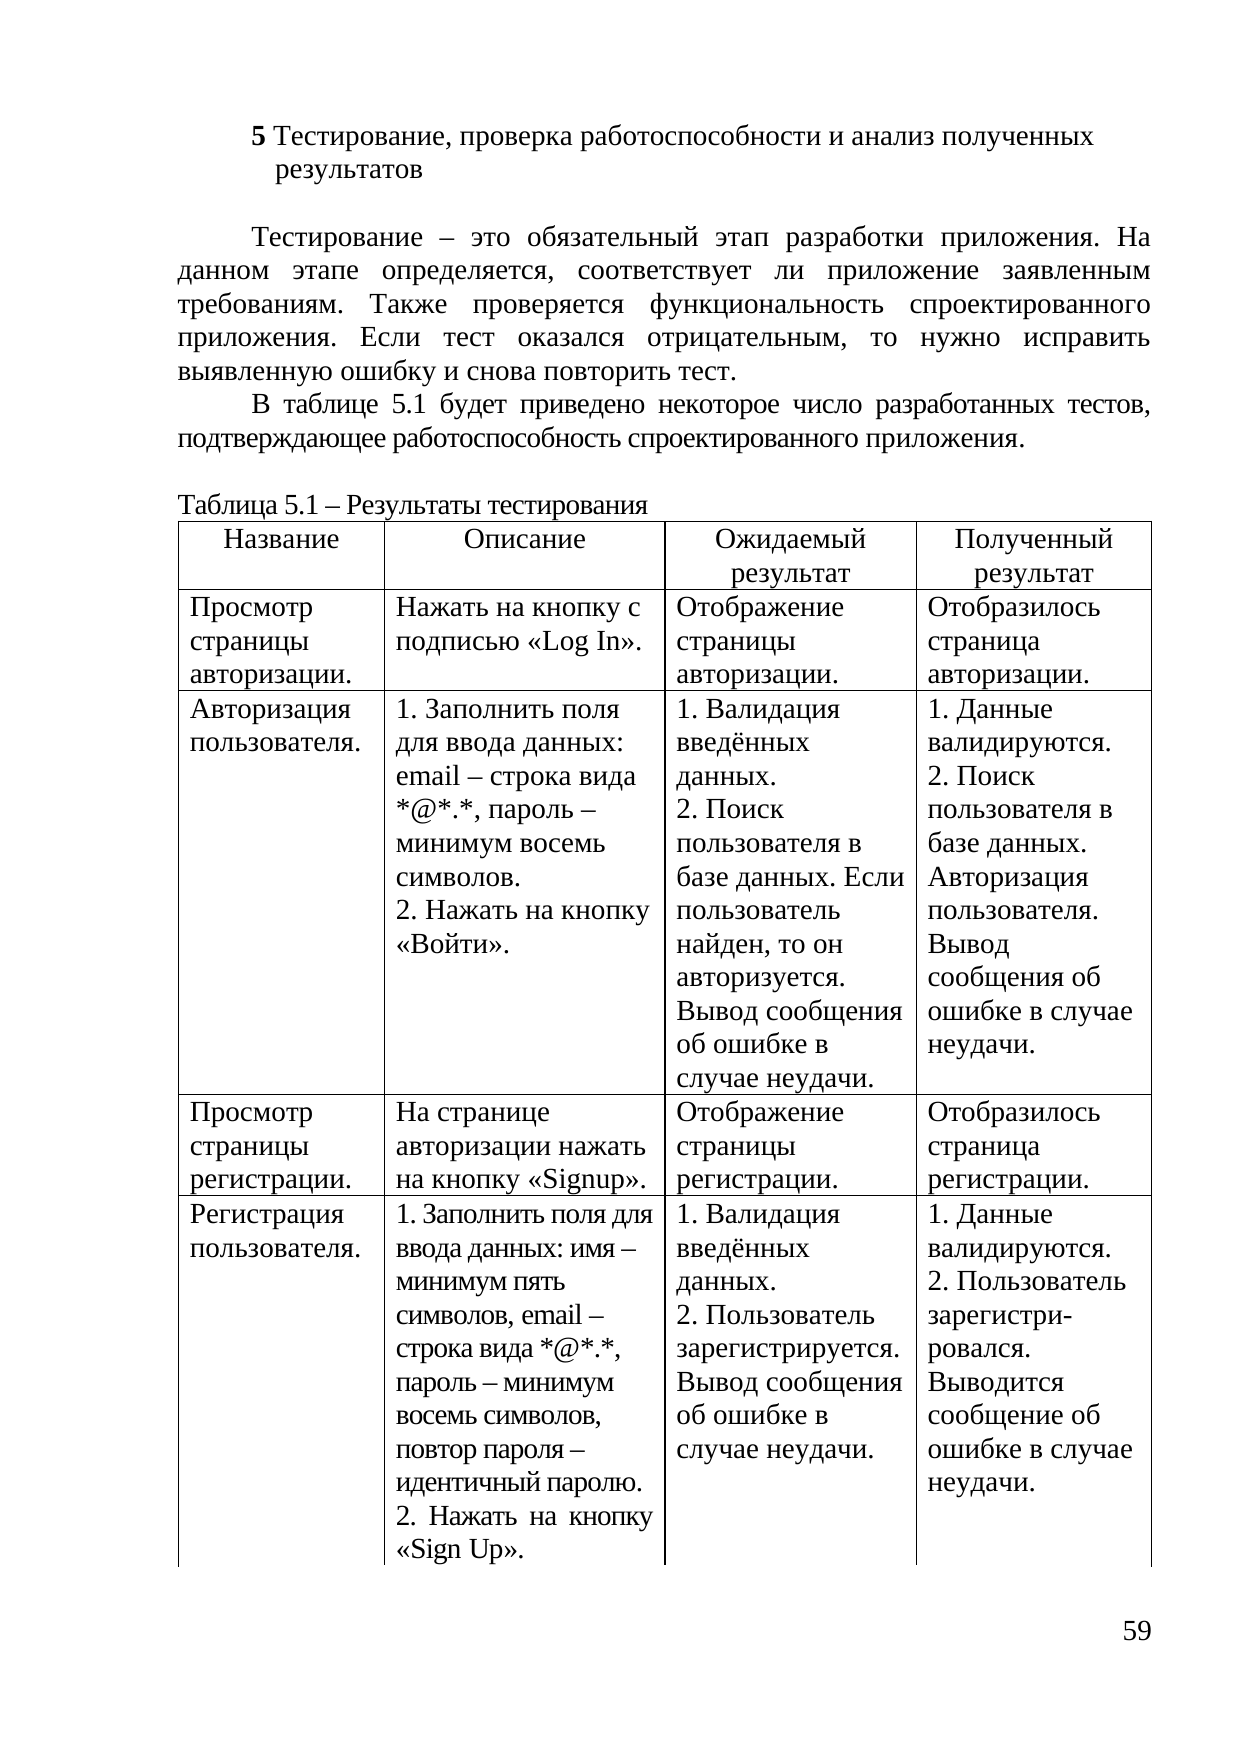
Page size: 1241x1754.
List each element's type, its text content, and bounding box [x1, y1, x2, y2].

table_cell Авторизация пользователя. [179, 691, 384, 1093]
table_cell На странице авторизации нажать на кнопку «Signup». [385, 1095, 664, 1195]
table_cell 1. Данные валидируются. 2. Поиск пользователя в базе данных. Авторизация пользователя. Вывод сообщения об ошибке в случае неудачи. [917, 691, 1151, 1093]
text В таблице 5.1 будет приведено некоторое число разработанных тестов, подтверждающее работоспособность спроектированного приложения. [177, 386, 1152, 453]
table_cell 1. Валидация введённых данных. 2. Поиск пользователя в базе данных. Если пользователь найден, то он авторизуется. Вывод сообщения об ошибке в случае неудачи. [666, 691, 916, 1093]
text 5 Тестирование, проверка работоспособности и анализ полученных результатов [251, 118, 1152, 185]
table_cell 1. Заполнить поля для ввода данных: имя – минимум пять символов, email – строка вида *@*.*, пароль – минимум восемь символов, повтор пароля – идентичный паролю. 2. Нажать на кнопку «Sign Up». [385, 1196, 664, 1565]
table_header Ожидаемый результат [666, 522, 916, 589]
table_cell Отобразилось страница регистрации. [917, 1095, 1151, 1195]
table_cell Просмотр страницы регистрации. [179, 1095, 384, 1195]
table_cell Нажать на кнопку с подписью «Log In». [385, 590, 664, 690]
text Таблица 5.1 – Результаты тестирования [177, 487, 1152, 521]
table_header Описание [385, 522, 664, 589]
table_header Название [179, 522, 384, 589]
table_cell Отображение страницы регистрации. [666, 1095, 916, 1195]
table_cell Отображение страницы авторизации. [666, 590, 916, 690]
table_header Полученный результат [917, 522, 1151, 589]
text Тестирование – это обязательный этап разработки приложения. На данном этапе определяется, соответствует ли приложение заявленным требованиям. Также проверяется функциональность спроектированного приложения. Если тест оказался отрицательным, то нужно исправить выявленную ошибку и снова повторить тест. [177, 219, 1152, 386]
table_cell Просмотр страницы авторизации. [179, 590, 384, 690]
table_cell Регистрация пользователя. [179, 1196, 384, 1565]
table_cell Отобразилось страница авторизации. [917, 590, 1151, 690]
table_cell 1. Данные валидируются. 2. Пользователь зарегистри-ровался. Выводится сообщение об ошибке в случае неудачи. [917, 1196, 1151, 1565]
table_cell 1. Заполнить поля для ввода данных: email – строка вида *@*.*, пароль – минимум восемь символов. 2. Нажать на кнопку «Войти». [385, 691, 664, 1093]
table_cell 1. Валидация введённых данных. 2. Пользователь зарегистрируется. Вывод сообщения об ошибке в случае неудачи. [666, 1196, 916, 1565]
